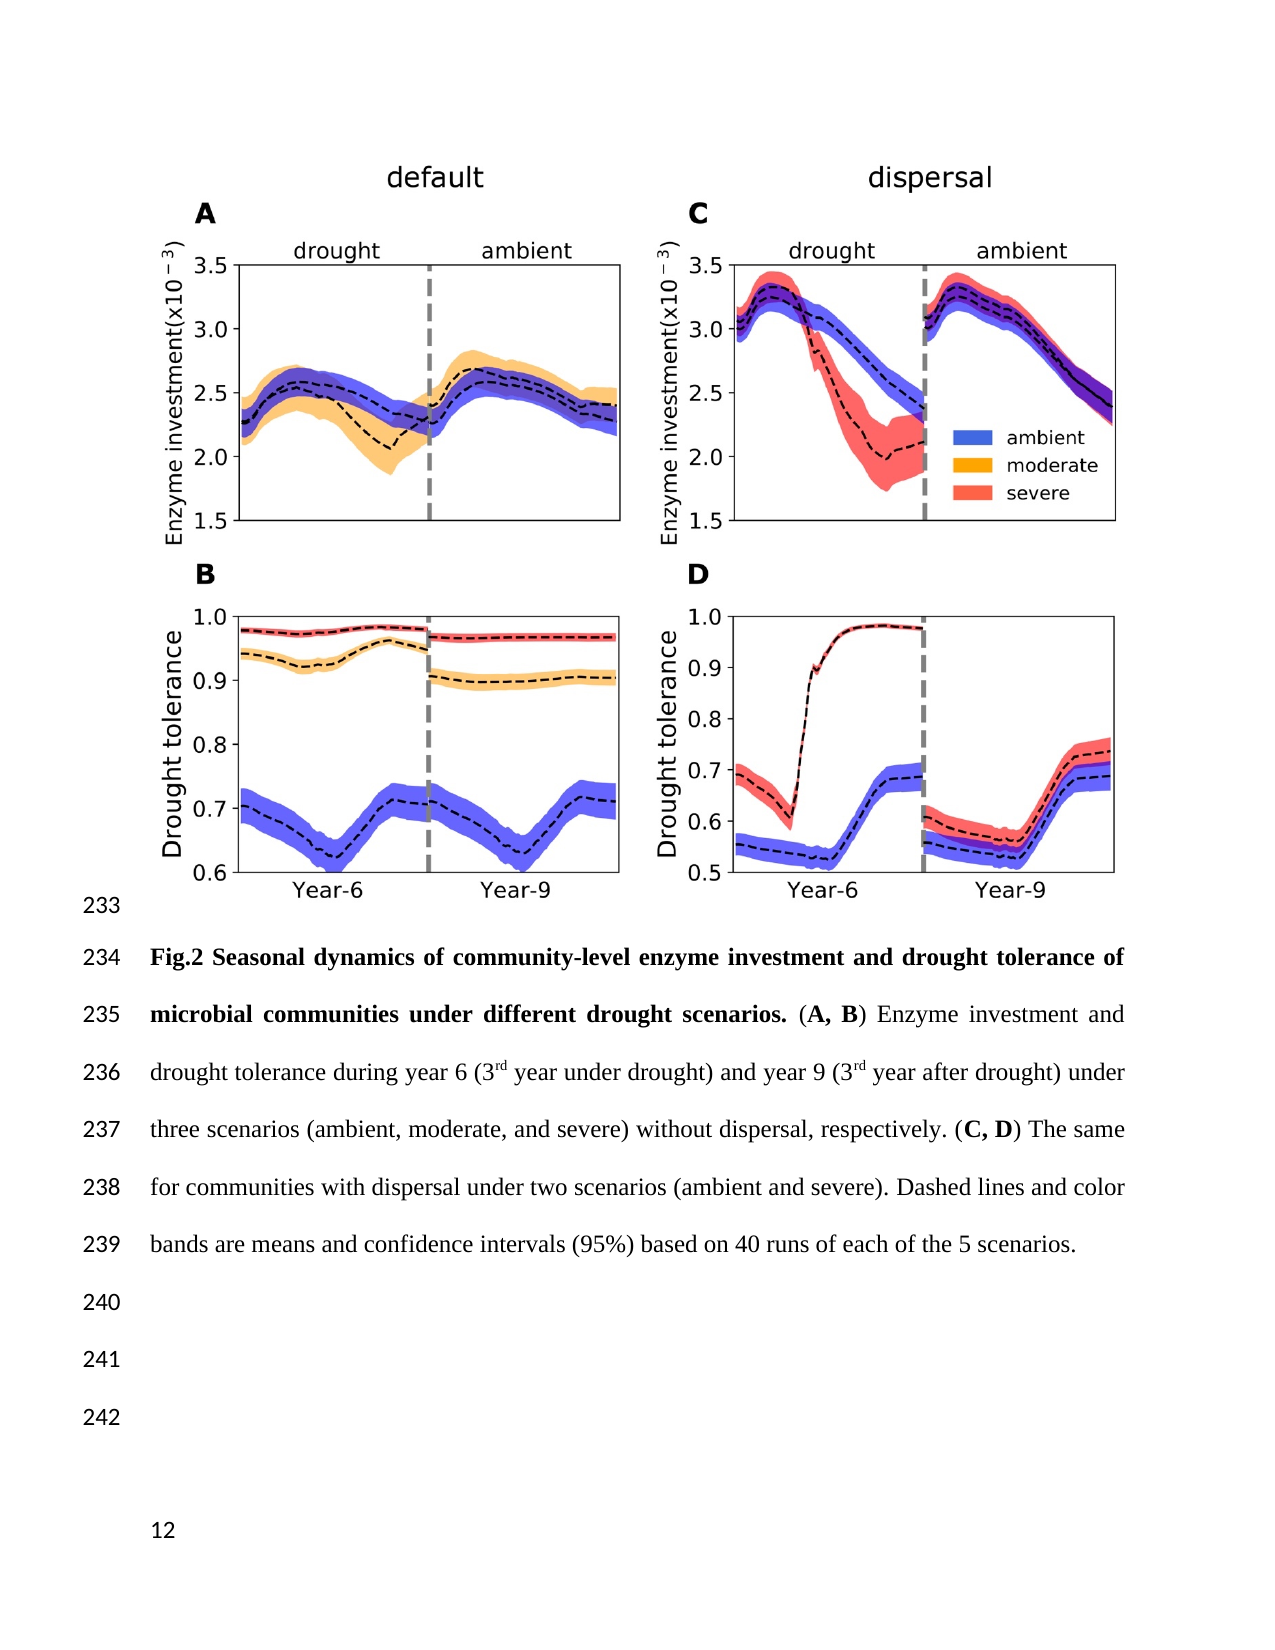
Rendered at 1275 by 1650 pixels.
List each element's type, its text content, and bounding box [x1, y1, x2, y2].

picture [150, 150, 1125, 913]
text Fig.2 Seasonal dynamics of community-level enzyme investment and drought tolerance of microbial communities under different drought scenarios. (A, B) Enzyme investment and drought tolerance during year 6 (3rd year under drought) and year 9 (3rd year after drought) under three scenarios (ambient, moderate, and severe) without dispersal, respectively. (C, D) The same for communities with dispersal under two scenarios (ambient and severe). Dashed lines and color bands are means and confidence intervals (95%) based on 40 runs of each of the 5 scenarios. [150, 942, 1125, 1258]
